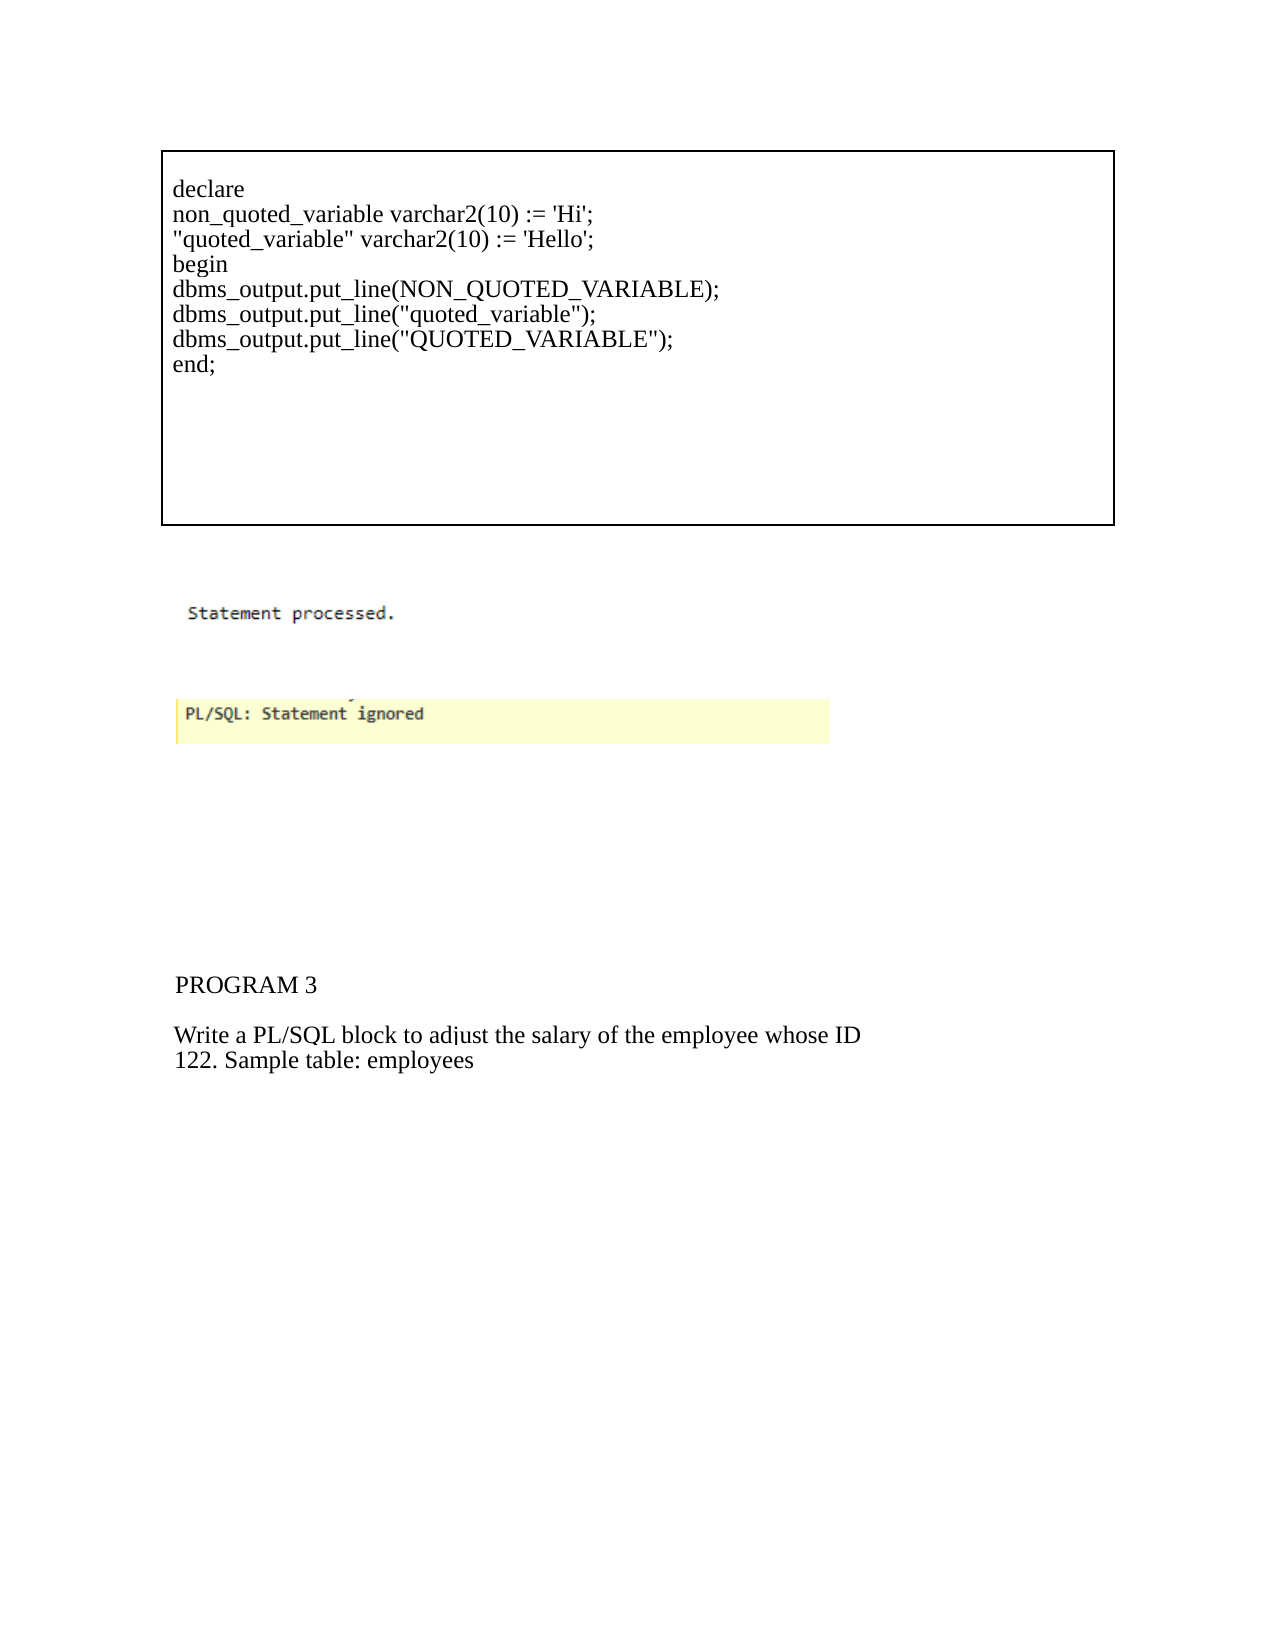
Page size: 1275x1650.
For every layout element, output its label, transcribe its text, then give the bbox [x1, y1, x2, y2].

text Write a PL/SQL block to adjust the salary of the employee whose ID 122. Sample table: employees [173, 1023, 883, 1073]
text PROGRAM 3 [150, 974, 1125, 999]
table_header declare non_quoted_variable varchar2(10) := 'Hi'; "quoted_variable" varchar2(10) := 'Hello'; begin dbms_output.put_line(NON_QUOTED_VARIABLE); dbms_output.put_line("quoted_variable"); dbms_output.put_line("QUOTED_VARIABLE"); end; [163, 152, 1113, 523]
